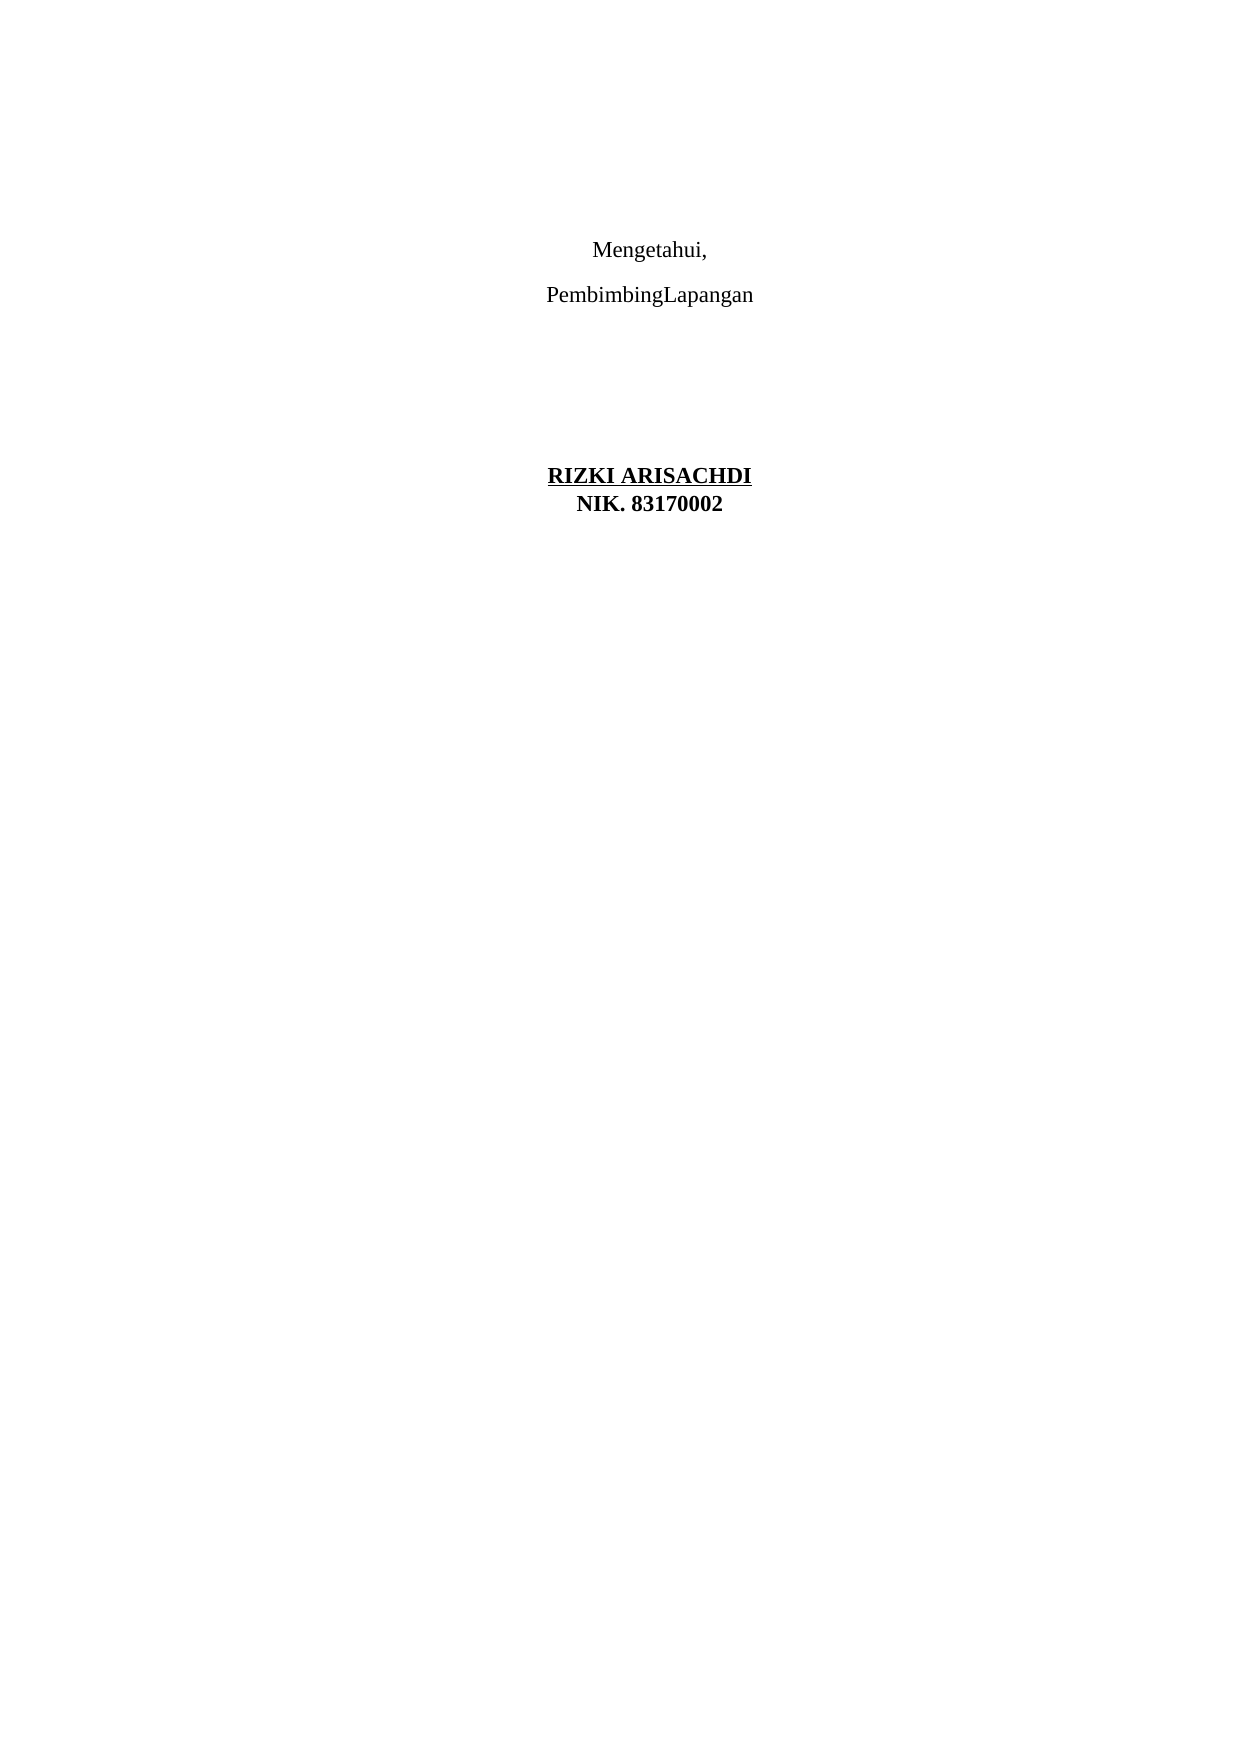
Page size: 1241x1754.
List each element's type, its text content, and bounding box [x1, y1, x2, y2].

text NIK. 83170002 [236, 490, 1063, 517]
text RIZKI ARISACHDI [236, 462, 1063, 488]
text PembimbingLapangan [236, 281, 1063, 308]
text Mengetahui, [236, 236, 1063, 263]
